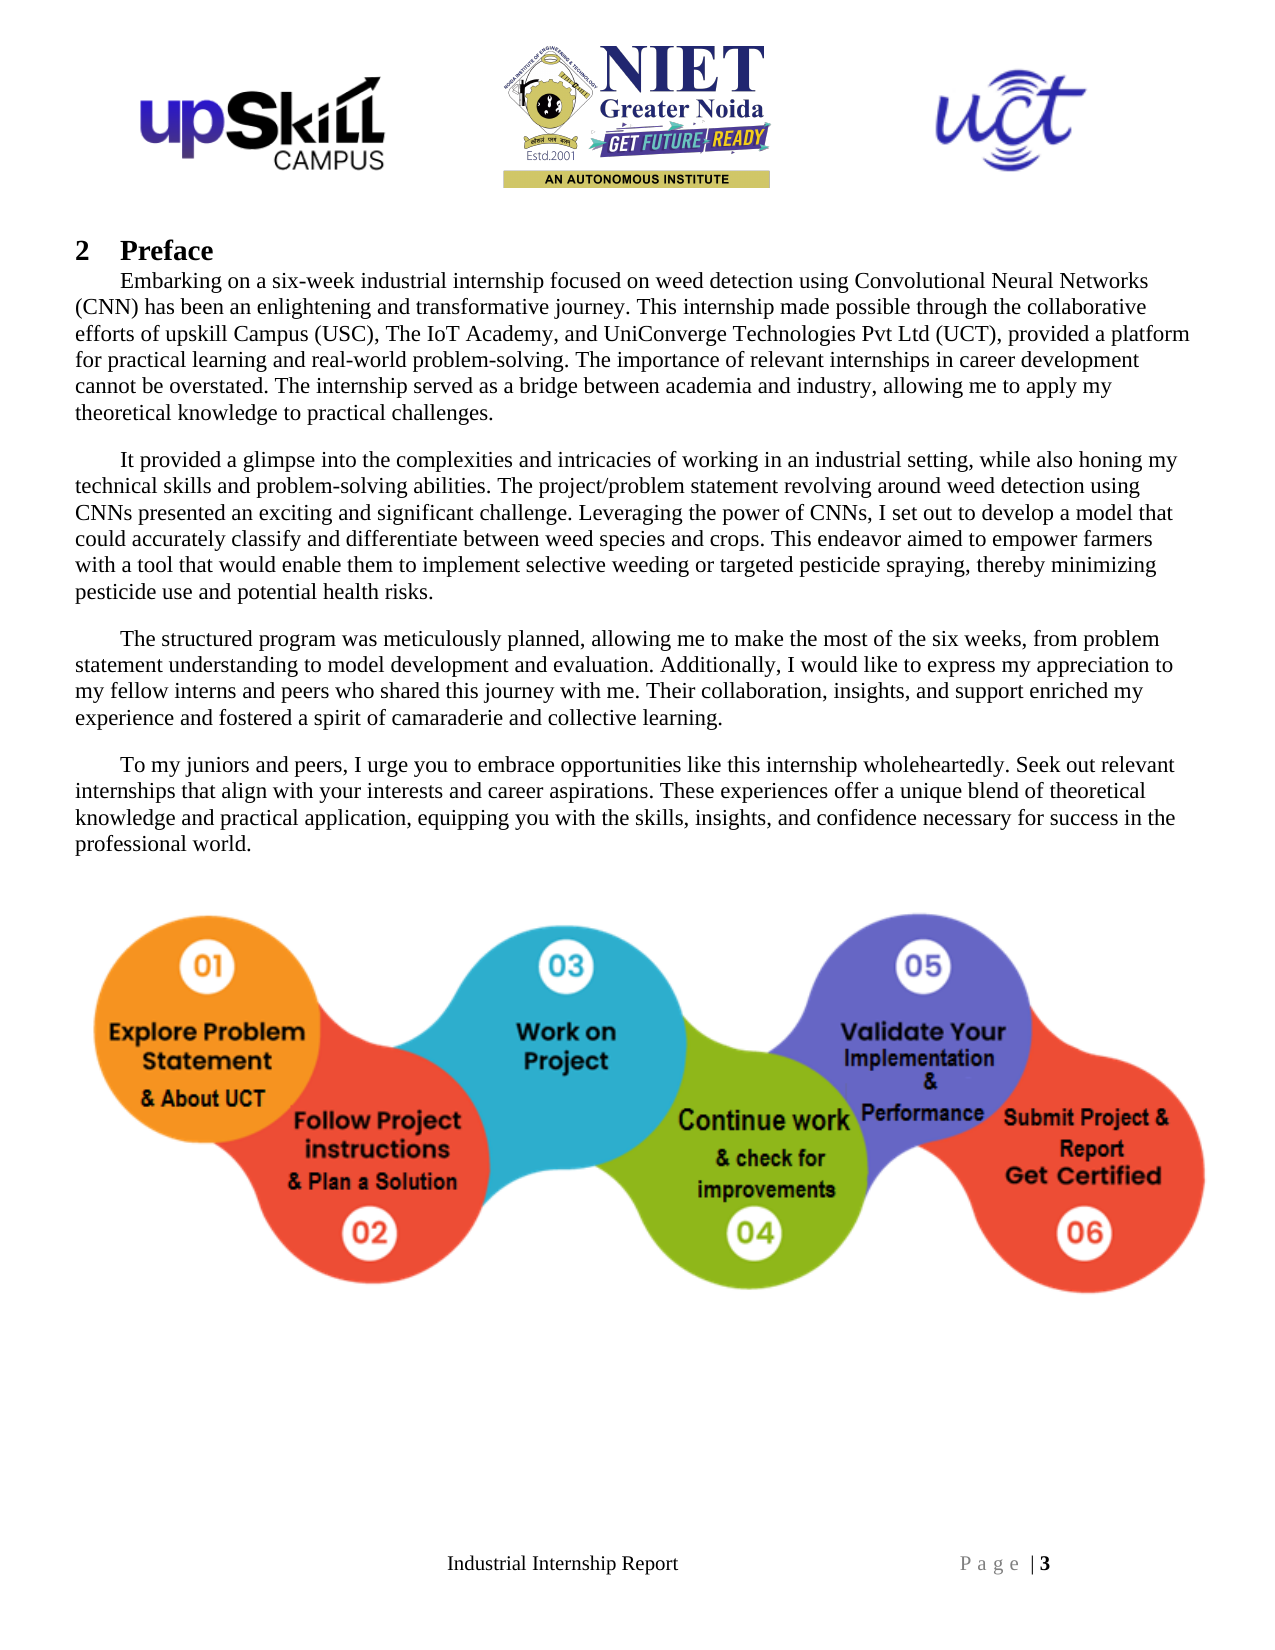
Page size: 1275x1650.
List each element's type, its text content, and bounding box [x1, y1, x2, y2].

text Embarking on a six-week industrial internship focused on weed detection using Convolutional Neural Networks (CNN) has been an enlightening and transformative journey. This internship made possible through the collaborative efforts of upskill Campus (USC), The IoT Academy, and UniConverge Technologies Pvt Ltd (UCT), provided a platform for practical learning and real-world problem-solving. The importance of relevant internships in career development cannot be overstated. The internship served as a bridge between academia and industry, allowing me to apply my theoretical knowledge to practical challenges. [75, 267, 1200, 425]
picture [99, 58, 427, 176]
text The structured program was meticulously planned, allowing me to make the most of the six weeks, from problem statement understanding to model development and evaluation. Additionally, I would like to express my appreciation to my fellow interns and peers who shared this journey with me. Their collaboration, insights, and support enriched my experience and fostered a spirit of camaraderie and collective learning. [75, 625, 1200, 730]
text To my juniors and peers, I urge you to embrace opportunities like this internship wholeheartedly. Seek out relevant internships that align with your interests and career aspirations. These experiences offer a unique blend of theoretical knowledge and practical application, equipping you with the skills, insights, and confidence necessary for success in the professional world. [75, 751, 1200, 857]
subtitle Preface [75, 233, 1200, 267]
text It provided a glimpse into the complexities and intricacies of working in an industrial setting, while also honing my technical skills and problem-solving abilities. The project/problem statement revolving around weed detection using CNNs presented an exciting and significant challenge. Leveraging the power of CNNs, I set out to develop a model that could accurately classify and differentiate between weed species and crops. This endeavor aimed to empower farmers with a tool that would enable them to implement selective weeding or targeted pesticide spraying, thereby minimizing pesticide use and potential health risks. [75, 446, 1200, 604]
picture [489, 46, 786, 188]
picture [75, 877, 1241, 1326]
picture [933, 61, 1092, 173]
